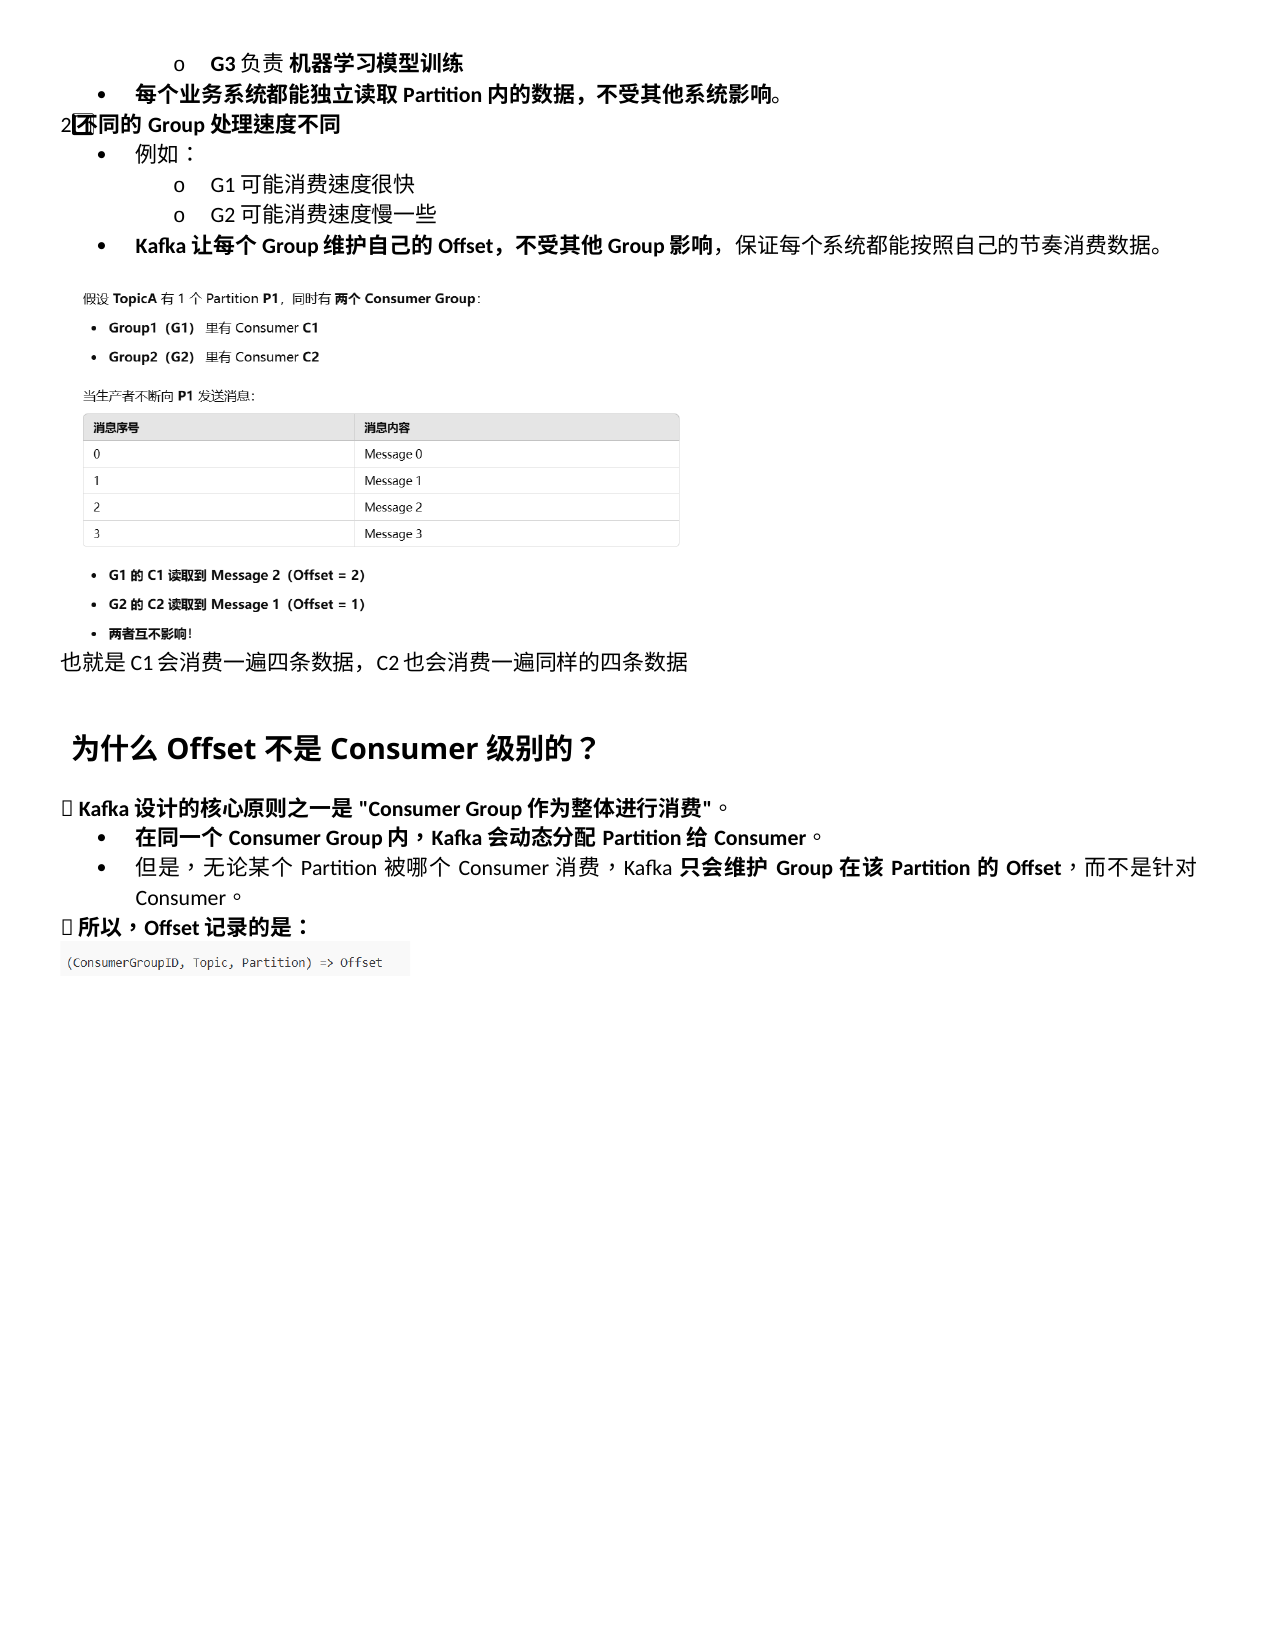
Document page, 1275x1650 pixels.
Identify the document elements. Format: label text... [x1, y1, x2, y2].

text 2️⃣ 不同的 Group 处理速度不同 [60, 109, 1198, 139]
subtitle 为什么 Offset 不是 Consumer 级别的？ [71, 728, 1198, 768]
list 但是，无论某个 Partition 被哪个 Consumer 消费，Kafka 只会维护 Group 在该 Partition 的 Offset，而不是针对 Consumer。 [98, 852, 1198, 912]
picture [60, 941, 411, 976]
list G2 可能消费速度慢一些 [173, 198, 1198, 228]
list 在同一个 Consumer Group 内，Kafka 会动态分配 Partition 给 Consumer。 [98, 822, 1198, 852]
text 📌 所以，Offset 记录的是： [60, 912, 1198, 942]
list G3 负责 机器学习模型训练 [173, 46, 1198, 77]
text 也就是C1会消费一遍四条数据，C2也会消费一遍同样的四条数据 [60, 644, 1198, 676]
list G1 可能消费速度很快 [173, 169, 1198, 198]
picture [60, 286, 744, 645]
list 例如： [98, 139, 1198, 169]
list 每个业务系统都能独立读取 Partition 内的数据，不受其他系统影响。 [98, 77, 1198, 109]
list Kafka 让每个 Group 维护自己的 Offset，不受其他 Group 影响，保证每个系统都能按照自己的节奏消费数据。 [98, 228, 1198, 260]
text 🔹 Kafka 设计的核心原则之一是 "Consumer Group 作为整体进行消费"。 [60, 793, 1198, 822]
